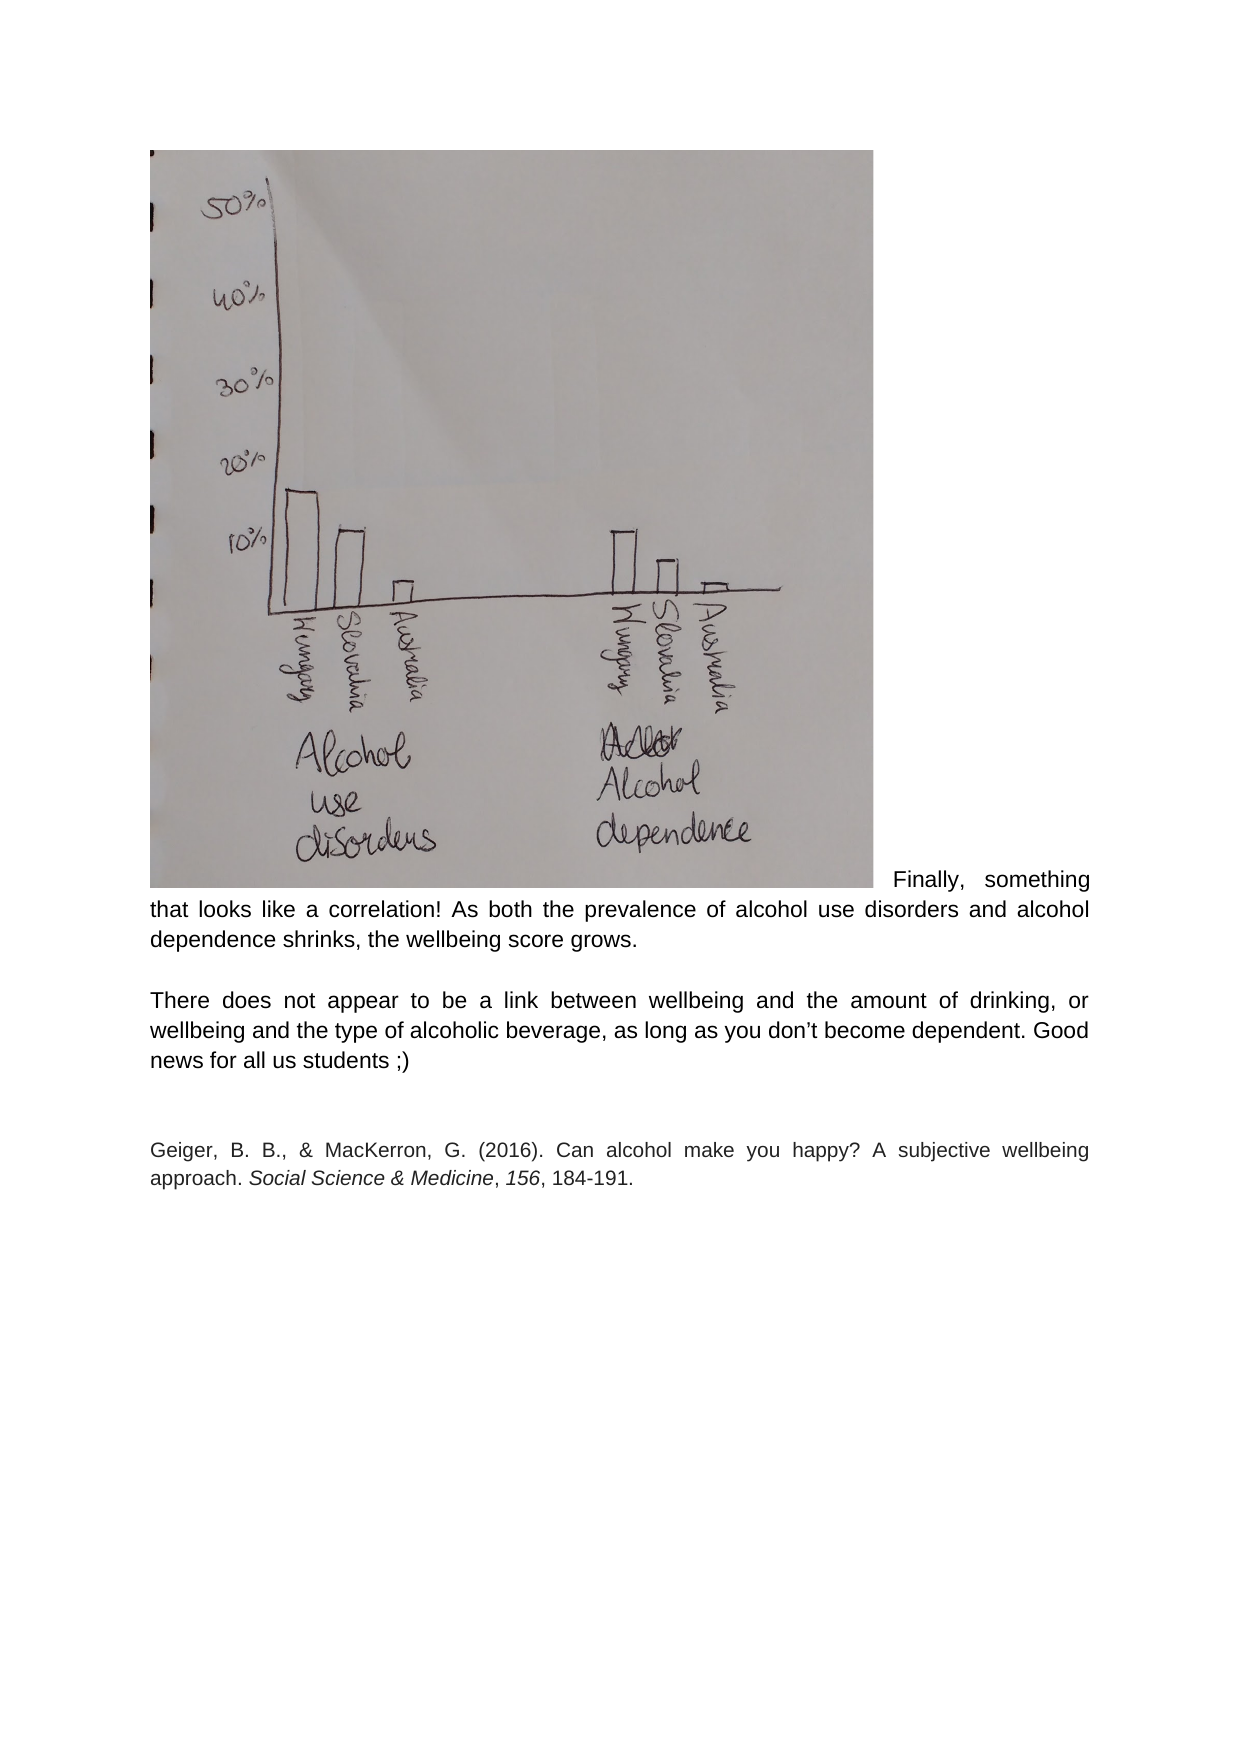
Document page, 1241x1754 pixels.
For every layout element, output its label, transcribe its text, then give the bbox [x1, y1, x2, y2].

picture [150, 150, 874, 888]
text Geiger, B. B., & MacKerron, G. (2016). Can alcohol make you happy? A subjective wellbeing approach. Social Science & Medicine, 156, 184-191. [150, 1162, 1090, 1189]
text There does not appear to be a link between wellbeing and the amount of drinking, or wellbeing and the type of alcoholic beverage, as long as you don’t become dependent. Good news for all us students ;) [150, 987, 1090, 1074]
